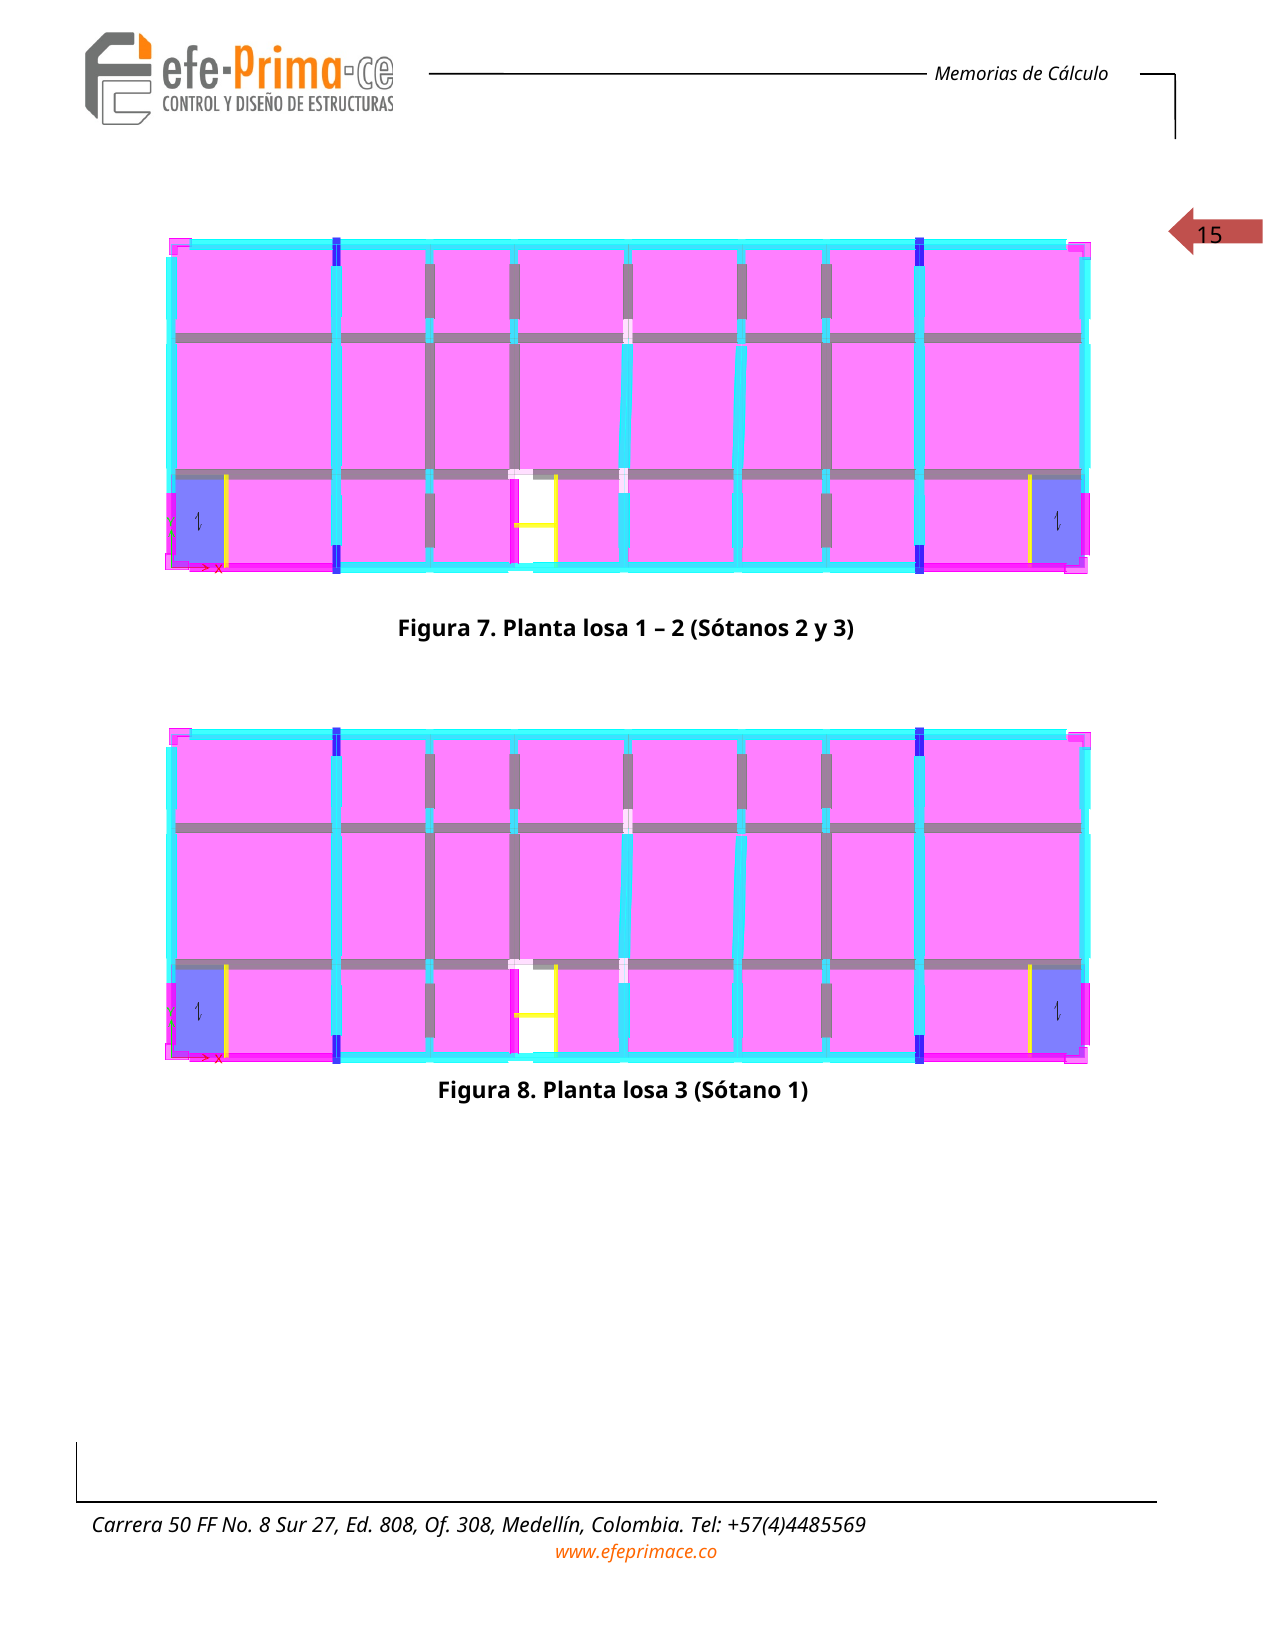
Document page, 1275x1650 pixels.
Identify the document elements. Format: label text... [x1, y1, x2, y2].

picture [147, 705, 1098, 1074]
text Figura 7. Planta losa 1 – 2 (Sótanos 2 y 3) [148, 612, 1098, 643]
picture [85, 32, 393, 125]
picture [147, 215, 1098, 584]
text Figura 8. Planta losa 3 (Sótano 1) [148, 1074, 1098, 1105]
